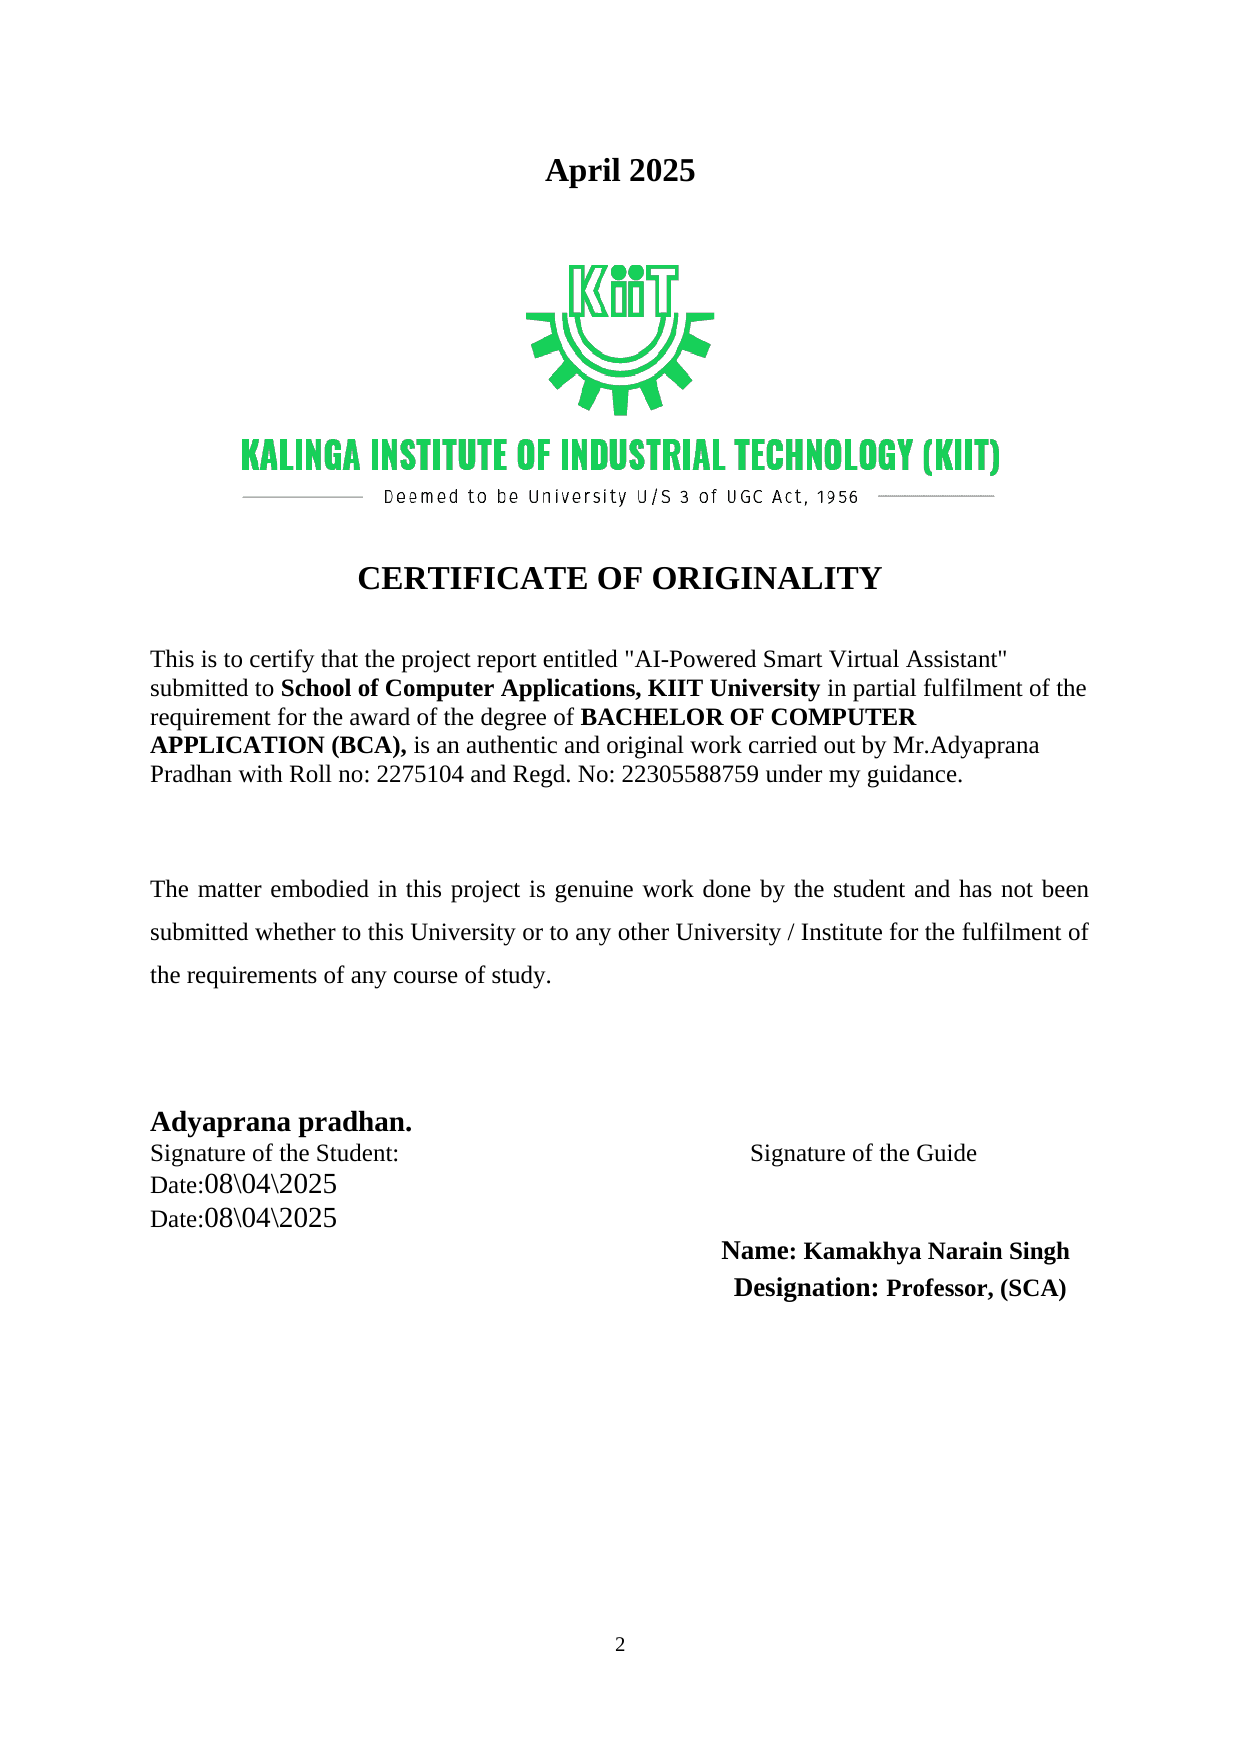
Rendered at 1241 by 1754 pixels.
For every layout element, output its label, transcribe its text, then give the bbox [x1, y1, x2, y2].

text Signature of the Student: Signature of the Guide [150, 1138, 1090, 1167]
text CERTIFICATE OF ORIGINALITY [150, 558, 1090, 596]
text This is to certify that the project report entitled "AI-Powered Smart Virtual Assistant" submitted to School of Computer Applications, KIIT University in partial fulfilment of the requirement for the award of the degree of BACHELOR OF COMPUTER APPLICATION (BCA), is an authentic and original work carried out by Mr.Adyaprana Pradhan with Roll no: 2275104 and Regd. No: 22305588759 under my guidance. [150, 644, 1090, 788]
text Designation: Professor, (SCA) [209, 1265, 1090, 1340]
text April 2025 [150, 150, 1090, 188]
text Adyaprana pradhan. [150, 1104, 1090, 1138]
text Date:08\04\2025 [150, 1200, 1090, 1234]
text The matter embodied in this project is genuine work done by the student and has not been submitted whether to this University or to any other University / Institute for the fulfilment of the requirements of any course of study. [150, 874, 1090, 989]
text Name: Kamakhya Narain Singh [150, 1234, 1090, 1265]
picture [241, 265, 1000, 510]
text Date:08\04\2025 [150, 1167, 1090, 1200]
